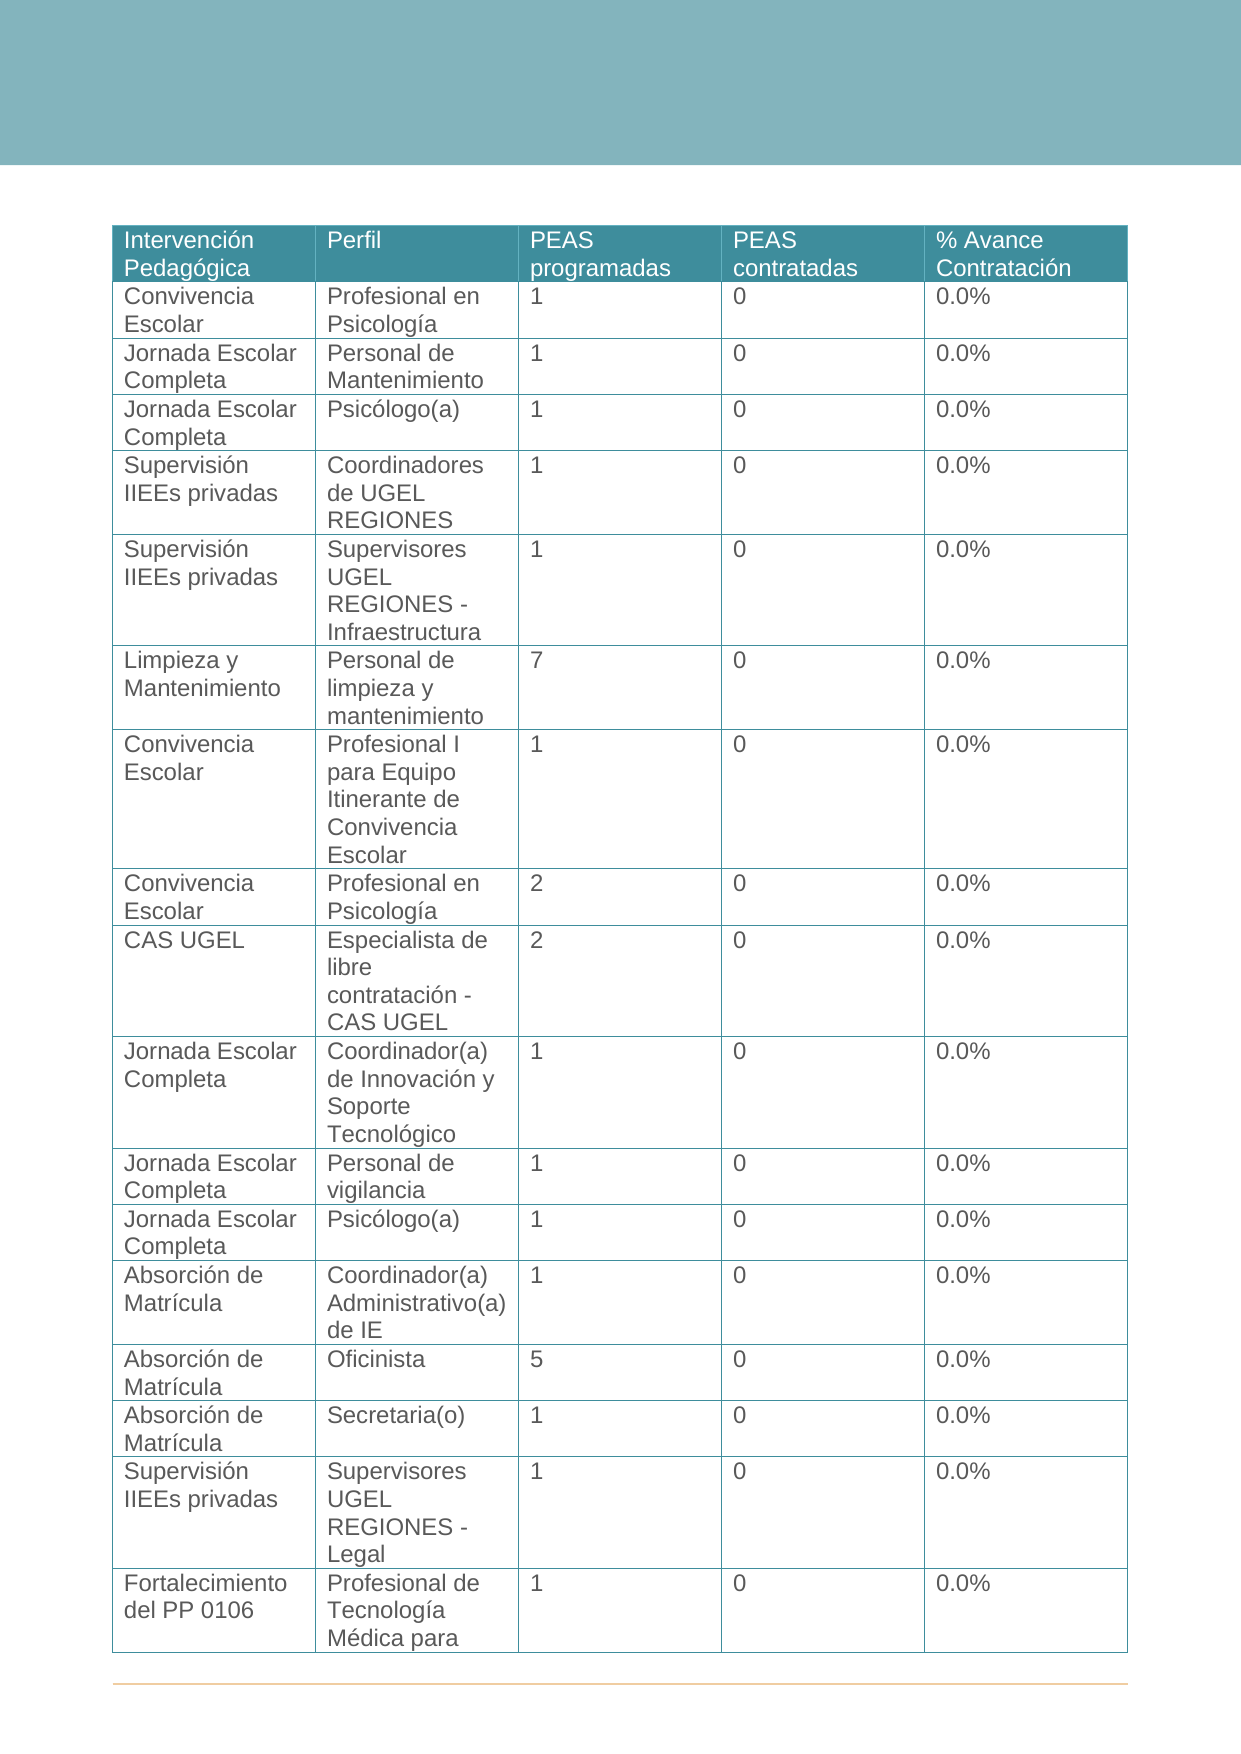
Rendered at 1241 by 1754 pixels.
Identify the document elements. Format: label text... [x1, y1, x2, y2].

table_cell 7 [519, 646, 721, 729]
table_cell 1 [519, 730, 721, 868]
table_cell 0.0% [925, 926, 1127, 1036]
table_cell 0.0% [925, 1261, 1127, 1344]
table_header PEAS contratadas [722, 226, 924, 281]
table_cell Profesional en Psicología [316, 869, 518, 924]
table_cell 0.0% [925, 1149, 1127, 1204]
table_cell 2 [519, 926, 721, 1036]
table_cell 0 [722, 730, 924, 868]
table_cell 0 [722, 1569, 924, 1652]
table_cell CAS UGEL [113, 926, 315, 1036]
table_cell 0.0% [925, 869, 1127, 924]
table_cell Supervisión IIEEs privadas [113, 535, 315, 645]
table_cell 1 [519, 1457, 721, 1568]
table_cell Supervisión IIEEs privadas [113, 1457, 315, 1568]
table_cell Supervisores UGEL REGIONES - Legal [316, 1457, 518, 1568]
table_cell Secretaria(o) [316, 1401, 518, 1456]
table_cell Coordinador(a) de Innovación y Soporte Tecnológico [316, 1037, 518, 1147]
table_cell 0 [722, 339, 924, 394]
table_cell 0 [722, 1401, 924, 1456]
table_cell 0.0% [925, 1037, 1127, 1147]
table_cell 0.0% [925, 395, 1127, 450]
table_cell 0.0% [925, 1401, 1127, 1456]
table_cell 0.0% [925, 1457, 1127, 1568]
table_cell Jornada Escolar Completa [113, 339, 315, 394]
table_cell Convivencia Escolar [113, 730, 315, 868]
table_cell Supervisores UGEL REGIONES - Infraestructura [316, 535, 518, 645]
table_cell 0.0% [925, 646, 1127, 729]
table_cell 0.0% [925, 1345, 1127, 1400]
table_cell Convivencia Escolar [113, 282, 315, 337]
table_cell 0 [722, 395, 924, 450]
table_cell 0 [722, 646, 924, 729]
table_cell Jornada Escolar Completa [113, 1037, 315, 1147]
table_cell Personal de Mantenimiento [316, 339, 518, 394]
table_cell Absorción de Matrícula [113, 1261, 315, 1344]
table_cell 1 [519, 1149, 721, 1204]
table_cell 0.0% [925, 451, 1127, 534]
table_cell Jornada Escolar Completa [113, 1149, 315, 1204]
table_cell 0 [722, 1457, 924, 1568]
table_cell Psicólogo(a) [316, 1205, 518, 1260]
table_cell 1 [519, 395, 721, 450]
table_header PEAS programadas [519, 226, 721, 281]
table_cell Limpieza y Mantenimiento [113, 646, 315, 729]
table_cell 0.0% [925, 730, 1127, 868]
table_cell 1 [519, 451, 721, 534]
table_cell Psicólogo(a) [316, 395, 518, 450]
table_cell Jornada Escolar Completa [113, 395, 315, 450]
table_cell 1 [519, 535, 721, 645]
table_cell Coordinador(a) Administrativo(a) de IE [316, 1261, 518, 1344]
table_cell 1 [519, 1261, 721, 1344]
table_cell Jornada Escolar Completa [113, 1205, 315, 1260]
table_cell Fortalecimiento del PP 0106 [113, 1569, 315, 1652]
table_cell 5 [519, 1345, 721, 1400]
table_cell 0 [722, 282, 924, 337]
table_cell Absorción de Matrícula [113, 1401, 315, 1456]
table_cell 0.0% [925, 1569, 1127, 1652]
table_cell 0 [722, 1149, 924, 1204]
table_cell Convivencia Escolar [113, 869, 315, 924]
table_cell Profesional en Psicología [316, 282, 518, 337]
table_cell Supervisión IIEEs privadas [113, 451, 315, 534]
table_cell 1 [519, 282, 721, 337]
table_cell 1 [519, 1401, 721, 1456]
table_cell 0.0% [925, 535, 1127, 645]
table_header % Avance Contratación [925, 226, 1127, 281]
table_cell 0 [722, 1261, 924, 1344]
table_cell Especialista de libre contratación - CAS UGEL [316, 926, 518, 1036]
table_cell 0.0% [925, 282, 1127, 337]
table_cell 1 [519, 1037, 721, 1147]
table_cell Oficinista [316, 1345, 518, 1400]
table_cell 0 [722, 451, 924, 534]
table_header Intervención Pedagógica [113, 226, 315, 281]
table_cell 0 [722, 1037, 924, 1147]
table_cell 1 [519, 339, 721, 394]
table_cell 0 [722, 926, 924, 1036]
table_cell Profesional I para Equipo Itinerante de Convivencia Escolar [316, 730, 518, 868]
table_cell Personal de limpieza y mantenimiento [316, 646, 518, 729]
table_cell 2 [519, 869, 721, 924]
table_cell 1 [519, 1569, 721, 1652]
table_cell Personal de vigilancia [316, 1149, 518, 1204]
table_cell 0.0% [925, 339, 1127, 394]
table_cell Coordinadores de UGEL REGIONES [316, 451, 518, 534]
table_header Perfil [316, 226, 518, 281]
table_cell 0 [722, 1345, 924, 1400]
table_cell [316, 1569, 518, 1652]
table_cell 0 [722, 1205, 924, 1260]
table_cell Absorción de Matrícula [113, 1345, 315, 1400]
table_cell 0.0% [925, 1205, 1127, 1260]
table_cell 0 [722, 535, 924, 645]
table_cell 1 [519, 1205, 721, 1260]
table_cell 0 [722, 869, 924, 924]
